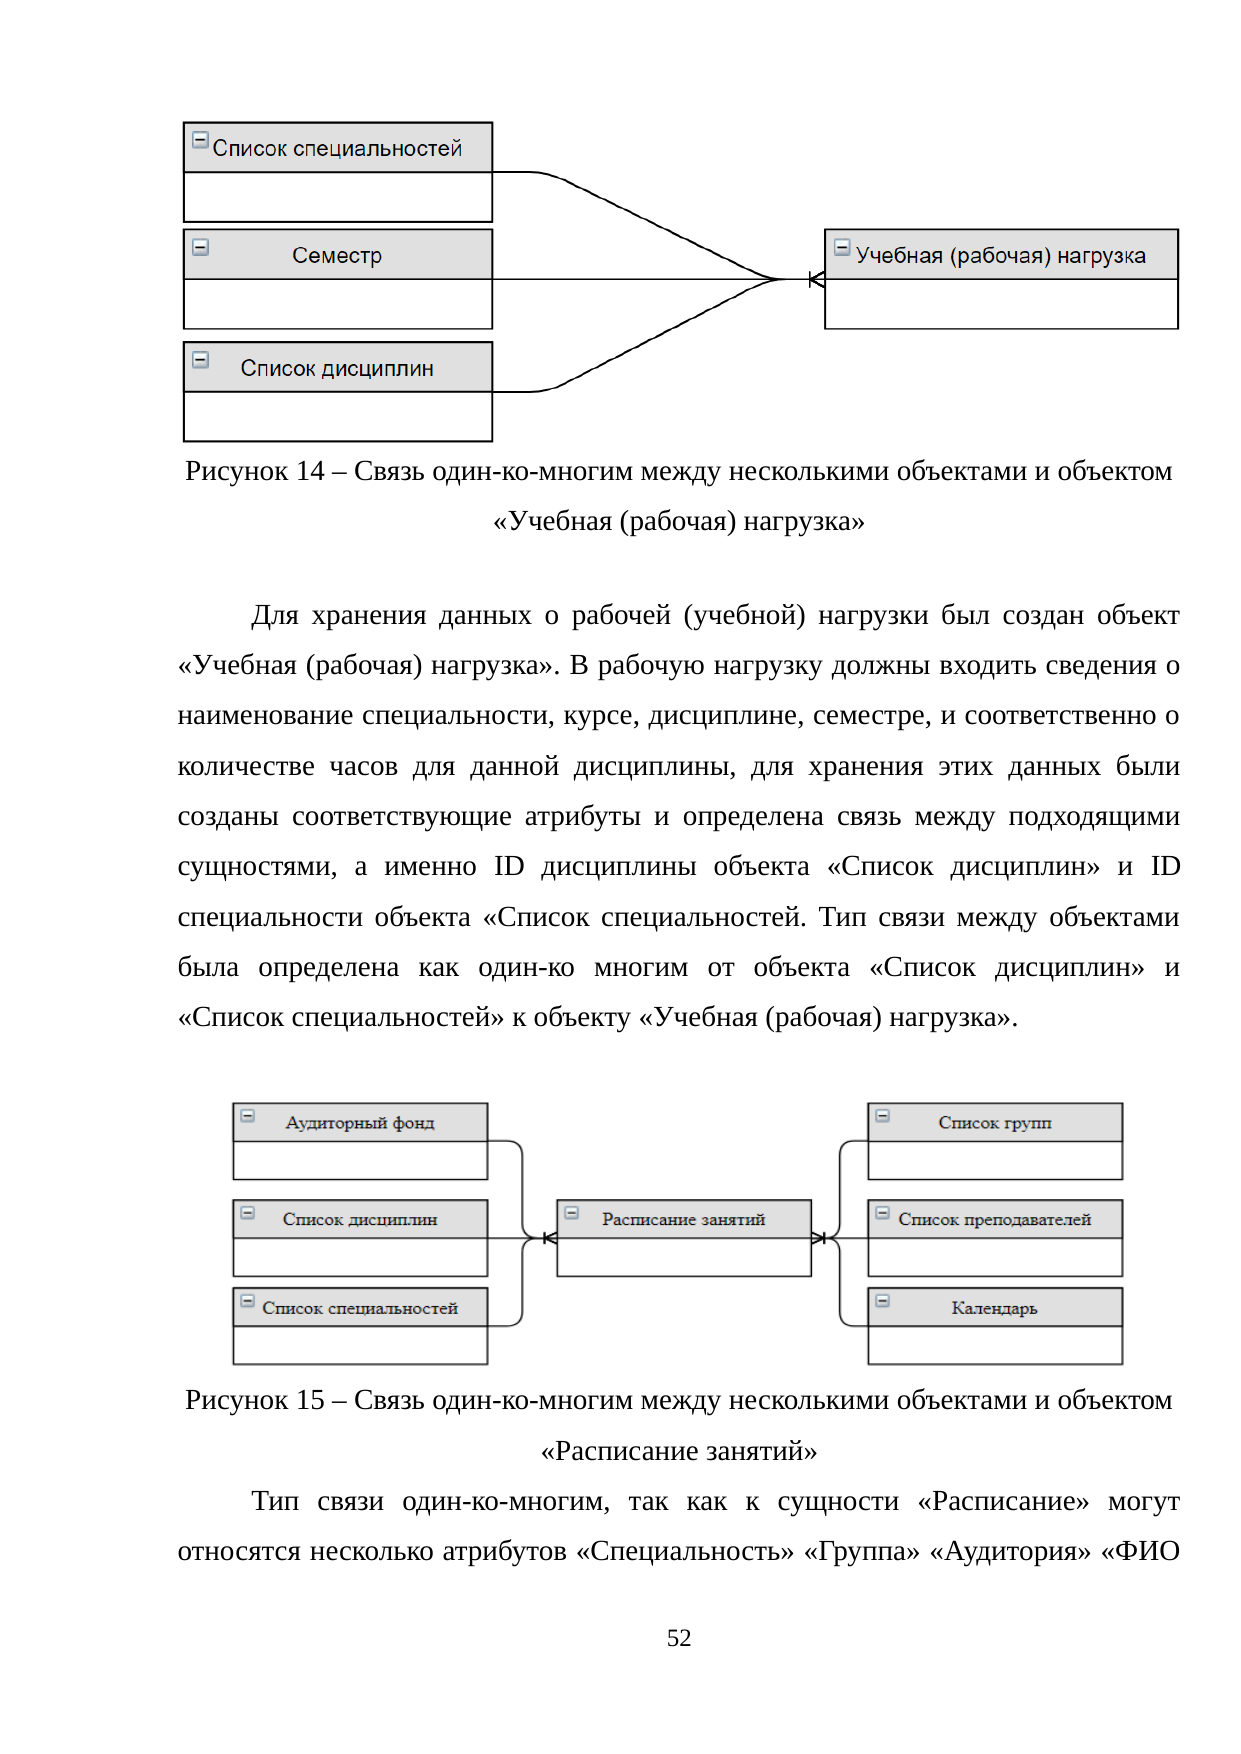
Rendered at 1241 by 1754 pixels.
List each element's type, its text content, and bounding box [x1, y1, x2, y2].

text Рисунок 14 – Связь один-ко-многим между несколькими объектами и объектом «Учебная (рабочая) нагрузка» [177, 453, 1181, 537]
text Рисунок 15 – Связь один-ко-многим между несколькими объектами и объектом «Расписание занятий» [177, 1382, 1181, 1466]
text Для хранения данных о рабочей (учебной) нагрузки был создан объект «Учебная (рабочая) нагрузка». В рабочую нагрузку должны входить сведения о наименование специальности, курсе, дисциплине, семестре, и соответственно о количестве часов для данной дисциплины, для хранения этих данных были созданы соответствующие атрибуты и определена связь между подходящими сущностями, а именно ID дисциплины объекта «Список дисциплин» и ID специальности объекта «Список специальностей. Тип связи между объектами была определена как один-ко многим от объекта «Список дисциплин» и «Список специальностей» к объекту «Учебная (рабочая) нагрузка». [177, 597, 1181, 1033]
picture [177, 118, 1183, 449]
picture [221, 1088, 1137, 1378]
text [177, 1483, 1181, 1567]
